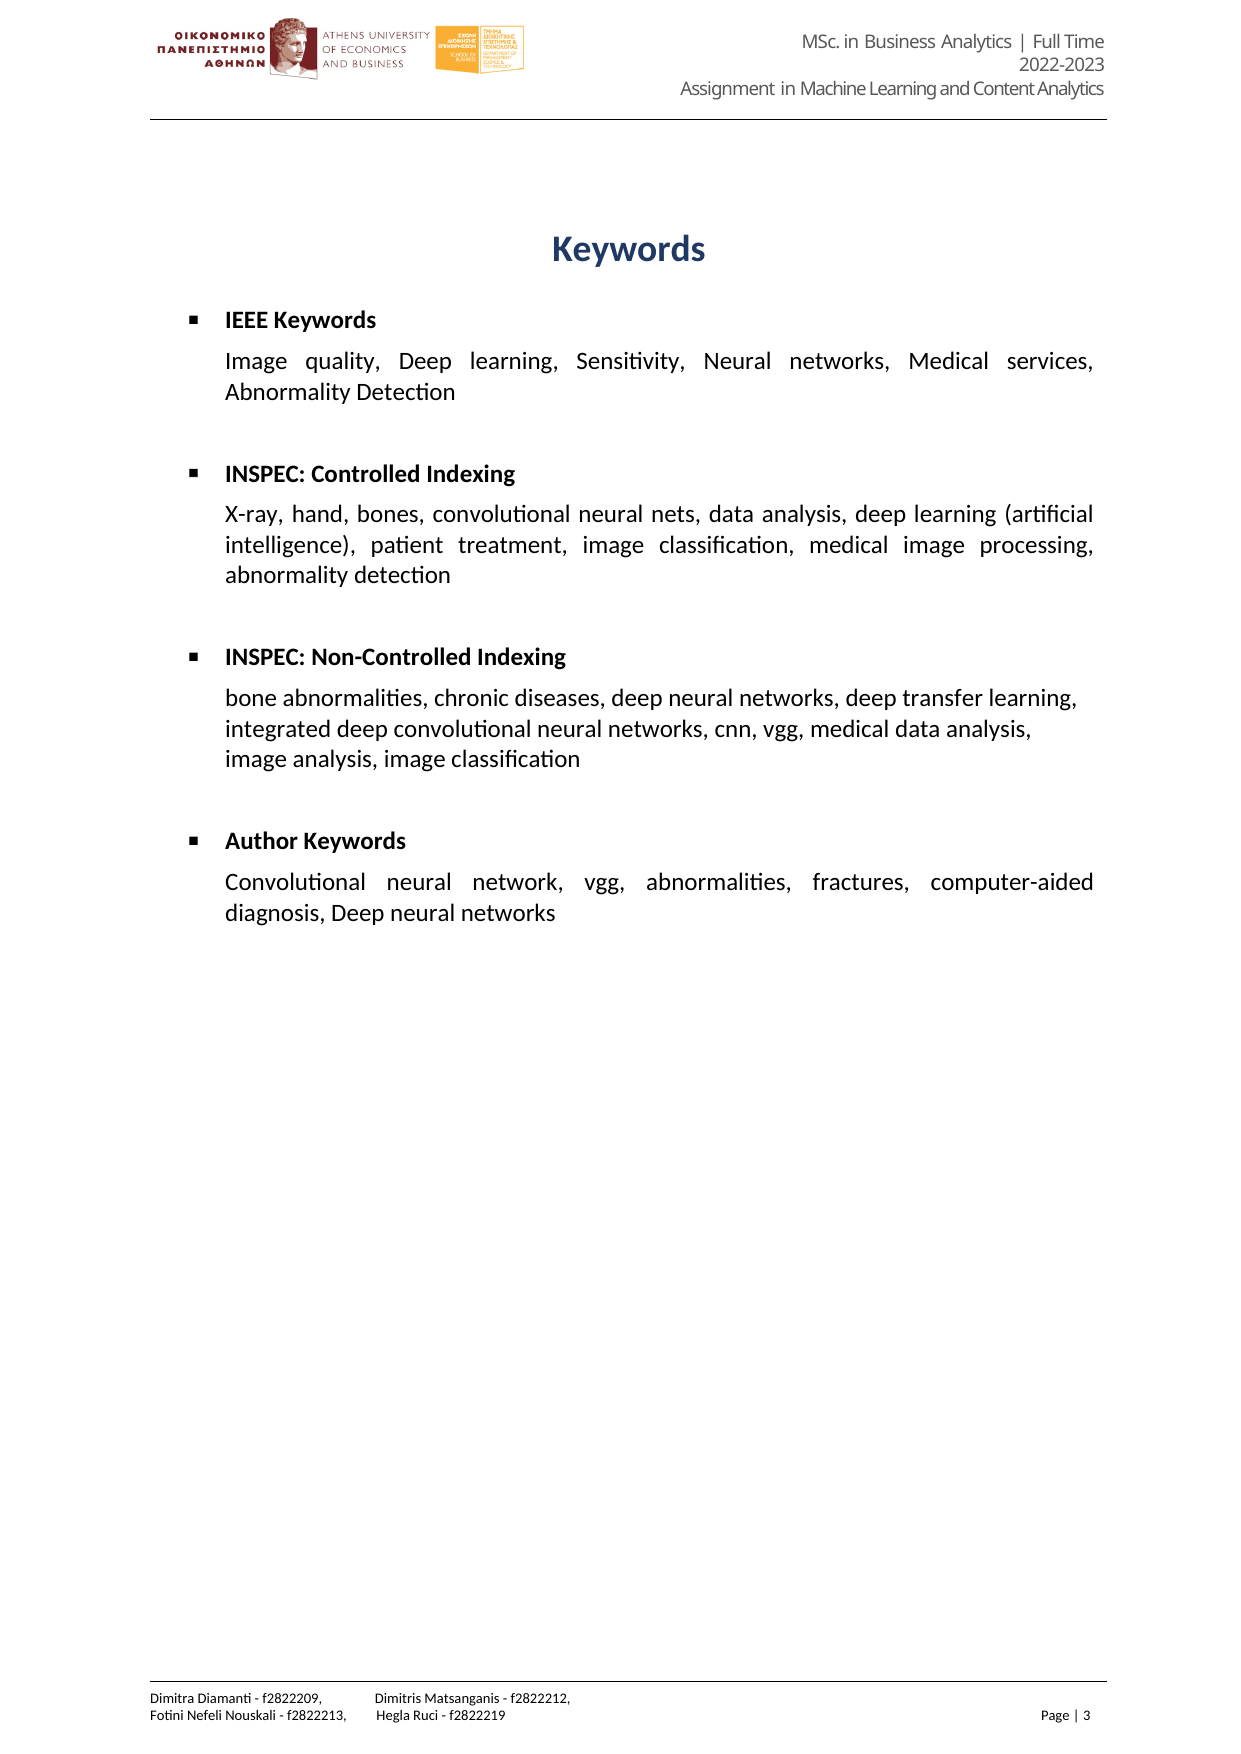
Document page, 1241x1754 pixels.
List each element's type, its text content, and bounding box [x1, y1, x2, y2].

text bone abnormalities, chronic diseases, deep neural networks, deep transfer learning, integrated deep convolutional neural networks, cnn, vgg, medical data analysis, image analysis, image classification [225, 682, 1095, 774]
list IEEE Keywords [187, 304, 1095, 335]
list Image quality, Deep learning, Sensitivity, Neural networks, Medical services, Abnormality Detection [225, 345, 1095, 406]
text Convolutional neural network, vgg, abnormalities, fractures, computer-aided diagnosis, Deep neural networks [225, 866, 1095, 927]
list INSPEC: Non-Controlled Indexing [187, 642, 1095, 672]
subtitle Keywords [150, 225, 1107, 271]
list INSPEC: Controlled Indexing [187, 458, 1095, 488]
list Author Keywords [187, 825, 1095, 856]
picture [151, 17, 526, 82]
list X-ray, hand, bones, convolutional neural nets, data analysis, deep learning (artificial intelligence), patient treatment, image classification, medical image processing, abnormality detection [225, 499, 1095, 590]
